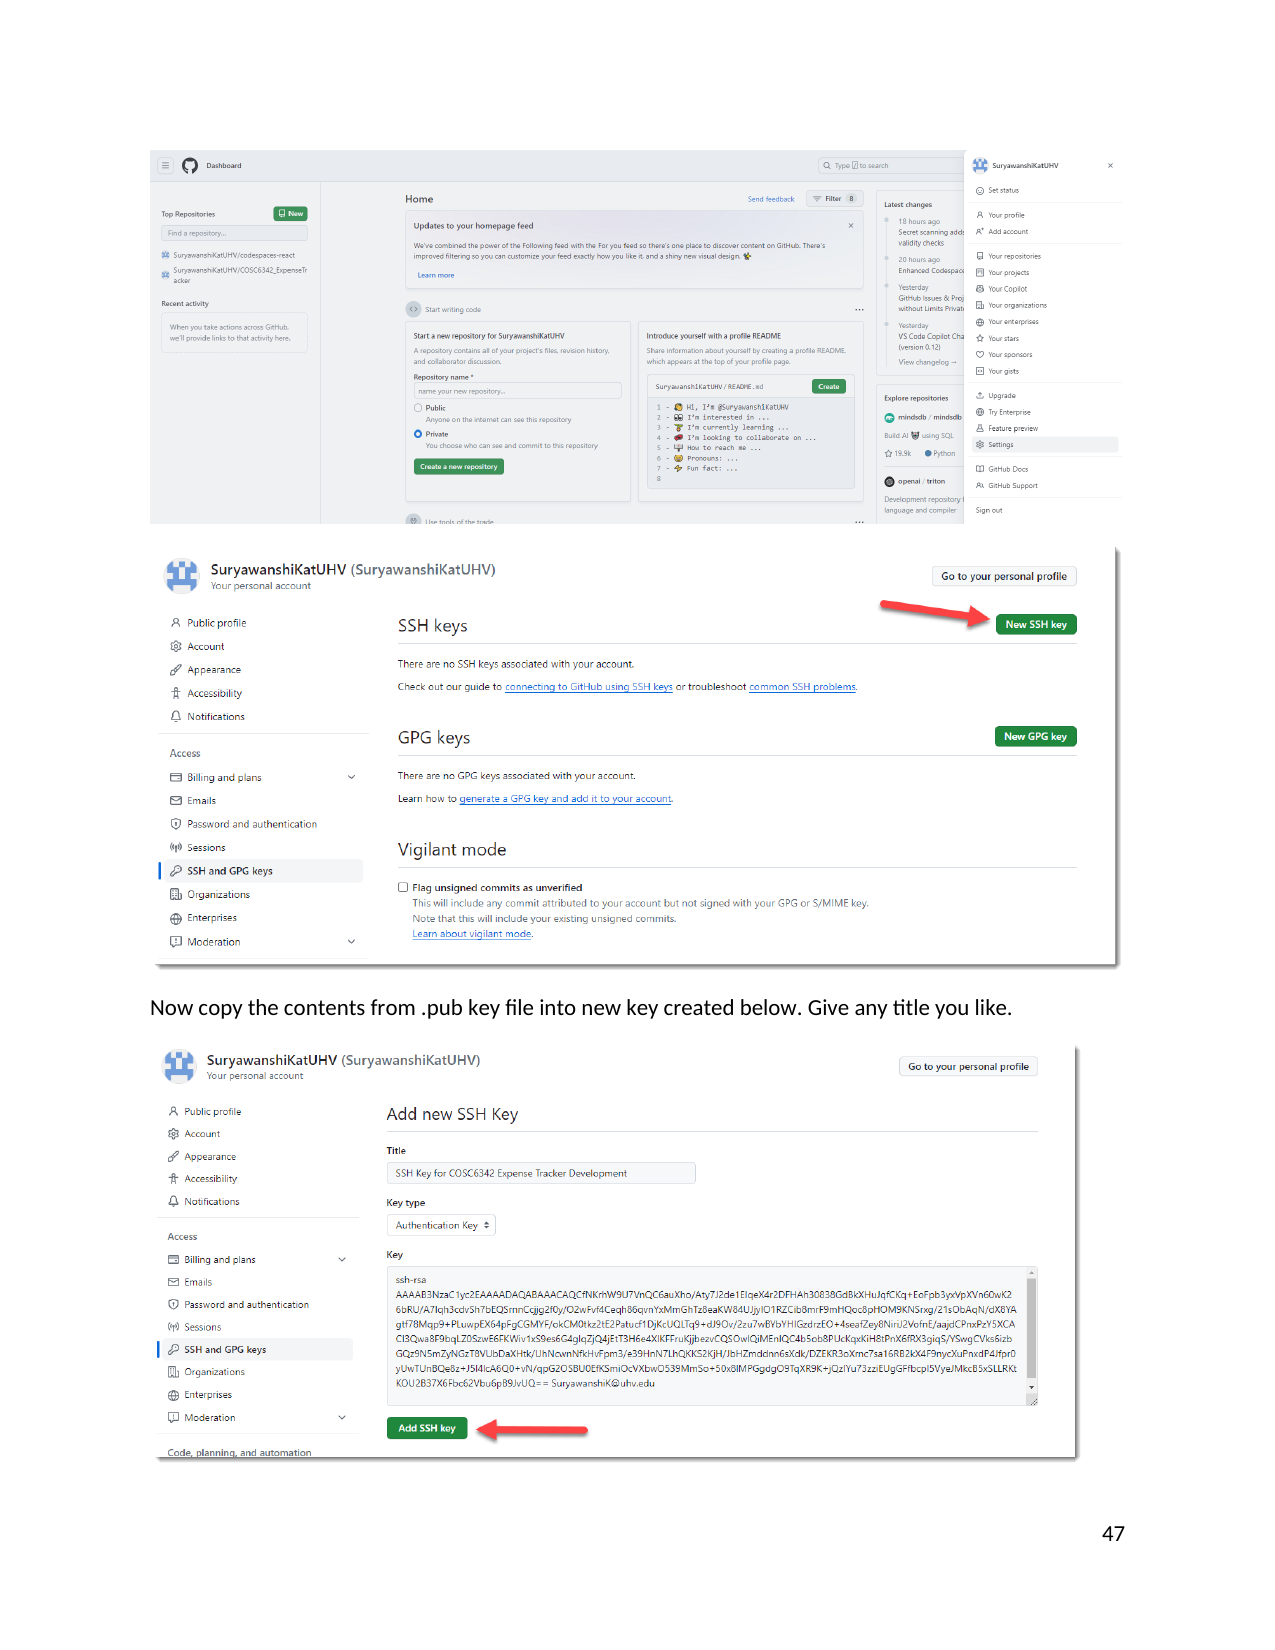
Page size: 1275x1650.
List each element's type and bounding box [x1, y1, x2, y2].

picture [150, 1040, 1085, 1467]
picture [150, 542, 1125, 975]
picture [150, 150, 1125, 524]
